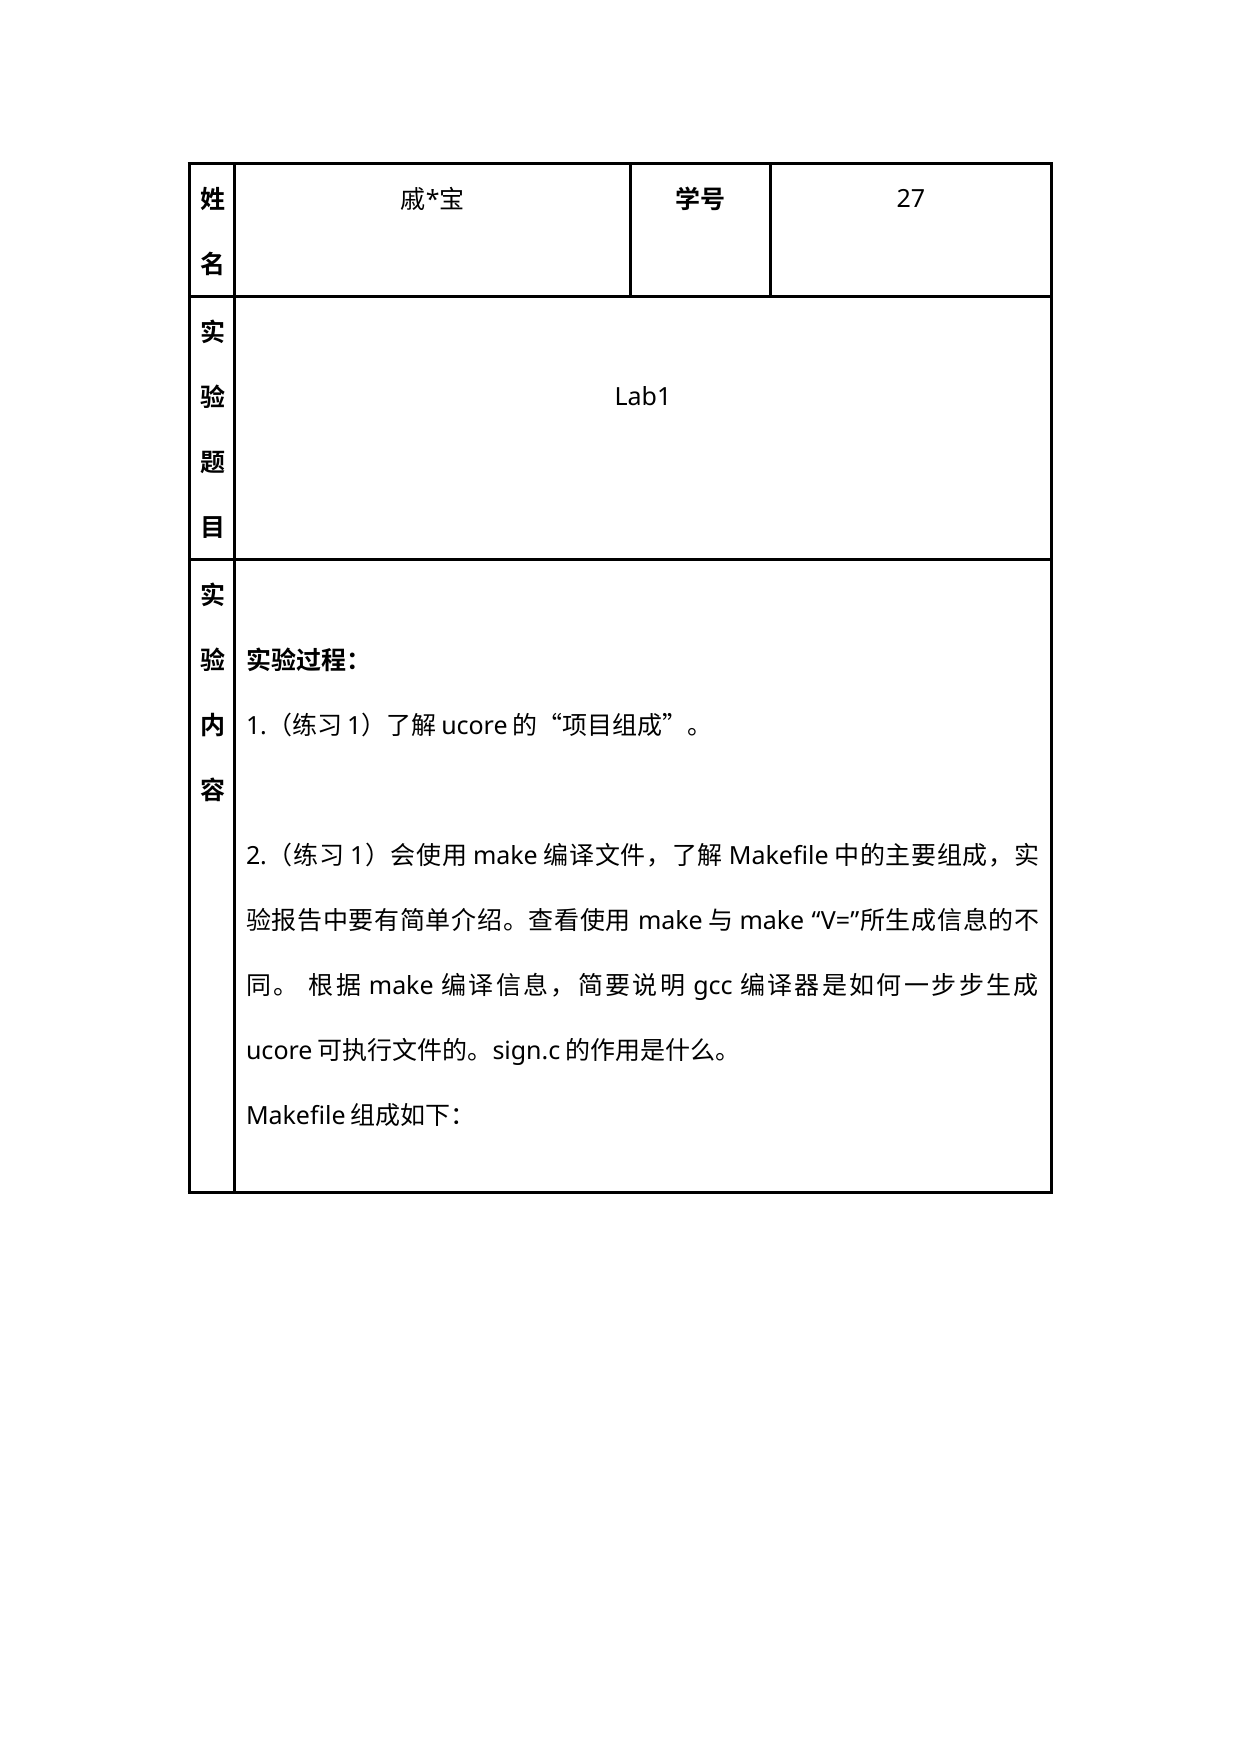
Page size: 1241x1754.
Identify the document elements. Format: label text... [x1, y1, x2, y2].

table_cell 实验内容 [191, 561, 233, 1191]
table_cell 实验过程： 1.（练习1）了解ucore的“项目组成”。 2.（练习1）会使用make编译文件，了解Makefile中的主要组成，实验报告中要有简单介绍。查看使用make与make “V=”所生成信息的不同。 根据make编译信息，简要说明gcc编译器是如何一步步生成ucore可执行文件的。sign.c的作用是什么。 Makefile组成如下： make编译了一系列文件，可编译.c和.S文件，编译过程实际不可见，make V=可以将编译的具体过程展示出来。 gcc编译器生成ucore可执行文件： 生成的是kernel的.o汇编文件然后使用ld进行链接生成kernel可执行文件 同样方法再进行bootblock的编译链接生成bootblock.out可执行文件 填充ucore.img至512字节 将kernel和 bootblock放到ucore.img中 sign.c是一个工具，作用是做一个引导扇区的特征标志 3.（练习2）学会使用qemu与gdb协作进行调试ucore代码；从CPU加电后执行的第一条指令开始，单步跟踪BIOS的执行。在初始化位置0x7c00设置实地址断点,测试断点正常。从0x7c00开始跟踪代码运行,将单步跟踪反汇编得到的代码与bootasm.S和 bootblock.asm进行比较。自己找一个bootloader或内核中的代码位置，设置断点并进行测试。（截图并简要说明实验过程） 4.（练习3）了解如何在bootloader中完成由实模式到保护模式的转换的。（要有过程或对应代码的截图） ①先进行关中断和清除数据段寄存器 ②在保护模式下，为了使能所有地址位的寻址能力，需要打开A20地址线控制，即需要通过向键盘控制器8042发送一个命令来完成 ③初始化GDT表 5.（练习4）根据代码，通过阅读bootmain.c，了解bootloader如何加载ELF文件。（需要截图，并简要说明） ①从硬盘上读了8个扇区数据到内存0x10000处，并把这里强制转换成elfhdr使用 ②校验e_magic字段 ③根据偏移量分别把程序段的数据读取到内存中 6.（练习5）要求完成函数kern/debug/kdebug.c::print_stackframe的实现.完成kdebug.c中函数print_stackframe的实现。（需要make qemu 后的结果等截图，简要说明打印信息，说明调用关系。） 从bootmain开始一步步调用函数，bootloader设置的堆栈从0x7c00开始，使用call bootmain转入bootmain函数。 7.（练习6）从代码找出中断描述符表（也可简称为保护模式下的中断向量表）的定义，并简要说明中断描述符表中一个表项占多少字节？各分别表示什么？其中哪几位代表中断处理代码的入口？（截图并简要说明） 一个表项占8字节，2-3字节是段选择子，0-1字节和6-7字节拼成偏移量， 通过段选择子去GDT中找到对应的基地址，加上偏移量就是中断处理程序的地址。 8.（练习6）请编程完善kern/trap/trap.c中对中断向量表进行初始化的函数idt_init。在idt_init函数中，依次对所有中断入口进行初始化。使用mmu.h中的SETGATE宏，填充idt数组内容。每个中断的入口由tools/vectors.c生成，使用trap.c中声明的vectors数组即可。（截图并简要说明） 9.（练习6）请编程完善trap.c中的中断处理函数trap，在对时钟中断进行处理的部分填写trap函数中处理时钟中断的部分，使操作系统每遇到100次时钟中断后，调用print_ticks子程序，向屏幕上打印一行文字”100 ticks”。 （截图并简要说明） 打印效果如下 10.参考答案labcodes_answer/lab1,并在labcodes/lab1中完成challenge1内容，并简要说明实现的过程（设计到哪些函数，分别在哪个文件中，执行中断的过程中，先后使用了哪些函数。）。 lab1_switch_test（）、lab1_switch_to_user()、lab1_switch_to_kerne()在kern/init.c中 [236, 561, 1050, 1191]
table_cell Lab1 [236, 298, 1050, 558]
table_header 学号 [632, 165, 769, 295]
table_cell 实验题目 [191, 298, 233, 558]
table_header 戚*宝 [236, 165, 629, 295]
table_header 姓名 [191, 165, 233, 295]
table_header 27 [772, 165, 1050, 295]
